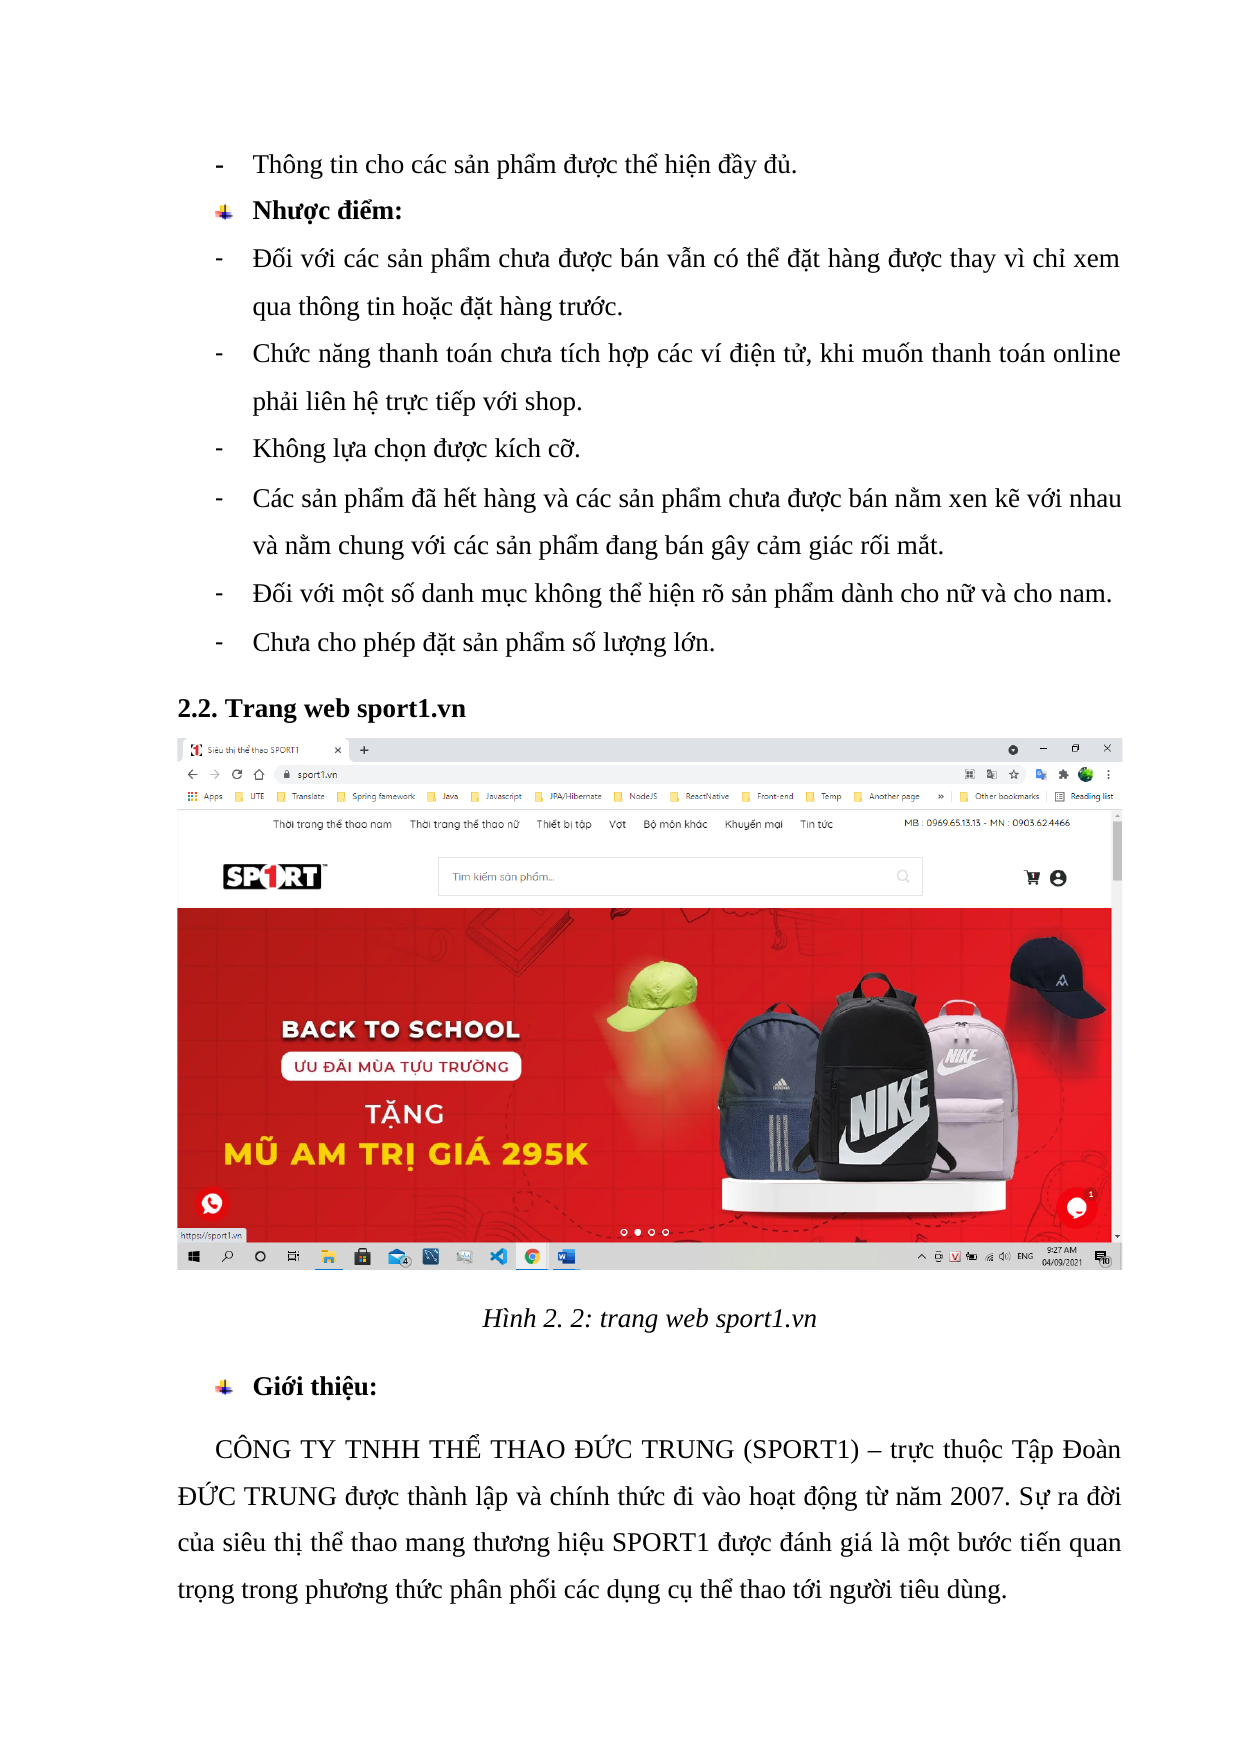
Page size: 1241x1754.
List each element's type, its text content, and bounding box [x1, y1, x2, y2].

list Chức năng thanh toán chưa tích hợp các ví điện tử, khi muốn thanh toán online phải liên hệ trực tiếp với shop. [215, 336, 1122, 416]
list Đối với một số danh mục không thể hiện rõ sản phẩm dành cho nữ và cho nam. [215, 576, 1122, 609]
list Giới thiệu: [215, 1369, 1122, 1401]
list Nhược điểm: [215, 194, 1122, 226]
text CÔNG TY TNHH THỂ THAO ĐỨC TRUNG (SPORT1) – trực thuộc Tập Đoàn ĐỨC TRUNG được thành lập và chính thức đi vào hoạt động từ năm 2007. Sự ra đời của siêu thị thể thao mang thương hiệu SPORT1 được đánh giá là một bước tiến quan trọng trong phương thức phân phối các dụng cụ thể thao tới người tiêu dùng. [177, 1433, 1122, 1604]
list Thông tin cho các sản phẩm được thể hiện đầy đủ. [215, 148, 1122, 179]
list Đối với các sản phẩm chưa được bán vẫn có thể đặt hàng được thay vì chỉ xem qua thông tin hoặc đặt hàng trước. [215, 241, 1122, 321]
list Chưa cho phép đặt sản phẩm số lượng lớn. [215, 626, 1122, 659]
list Các sản phẩm đã hết hàng và các sản phẩm chưa được bán nằm xen kẽ với nhau và nằm chung với các sản phẩm đang bán gây cảm giác rối mắt. [215, 481, 1122, 561]
picture [215, 203, 233, 220]
list Không lựa chọn được kích cỡ. [215, 431, 1122, 464]
subtitle 2.2. Trang web sport1.vn [177, 692, 1122, 723]
text Hình 2. 2: trang web sport1.vn [177, 1302, 1122, 1333]
picture [177, 738, 1123, 1270]
picture [215, 1378, 233, 1395]
